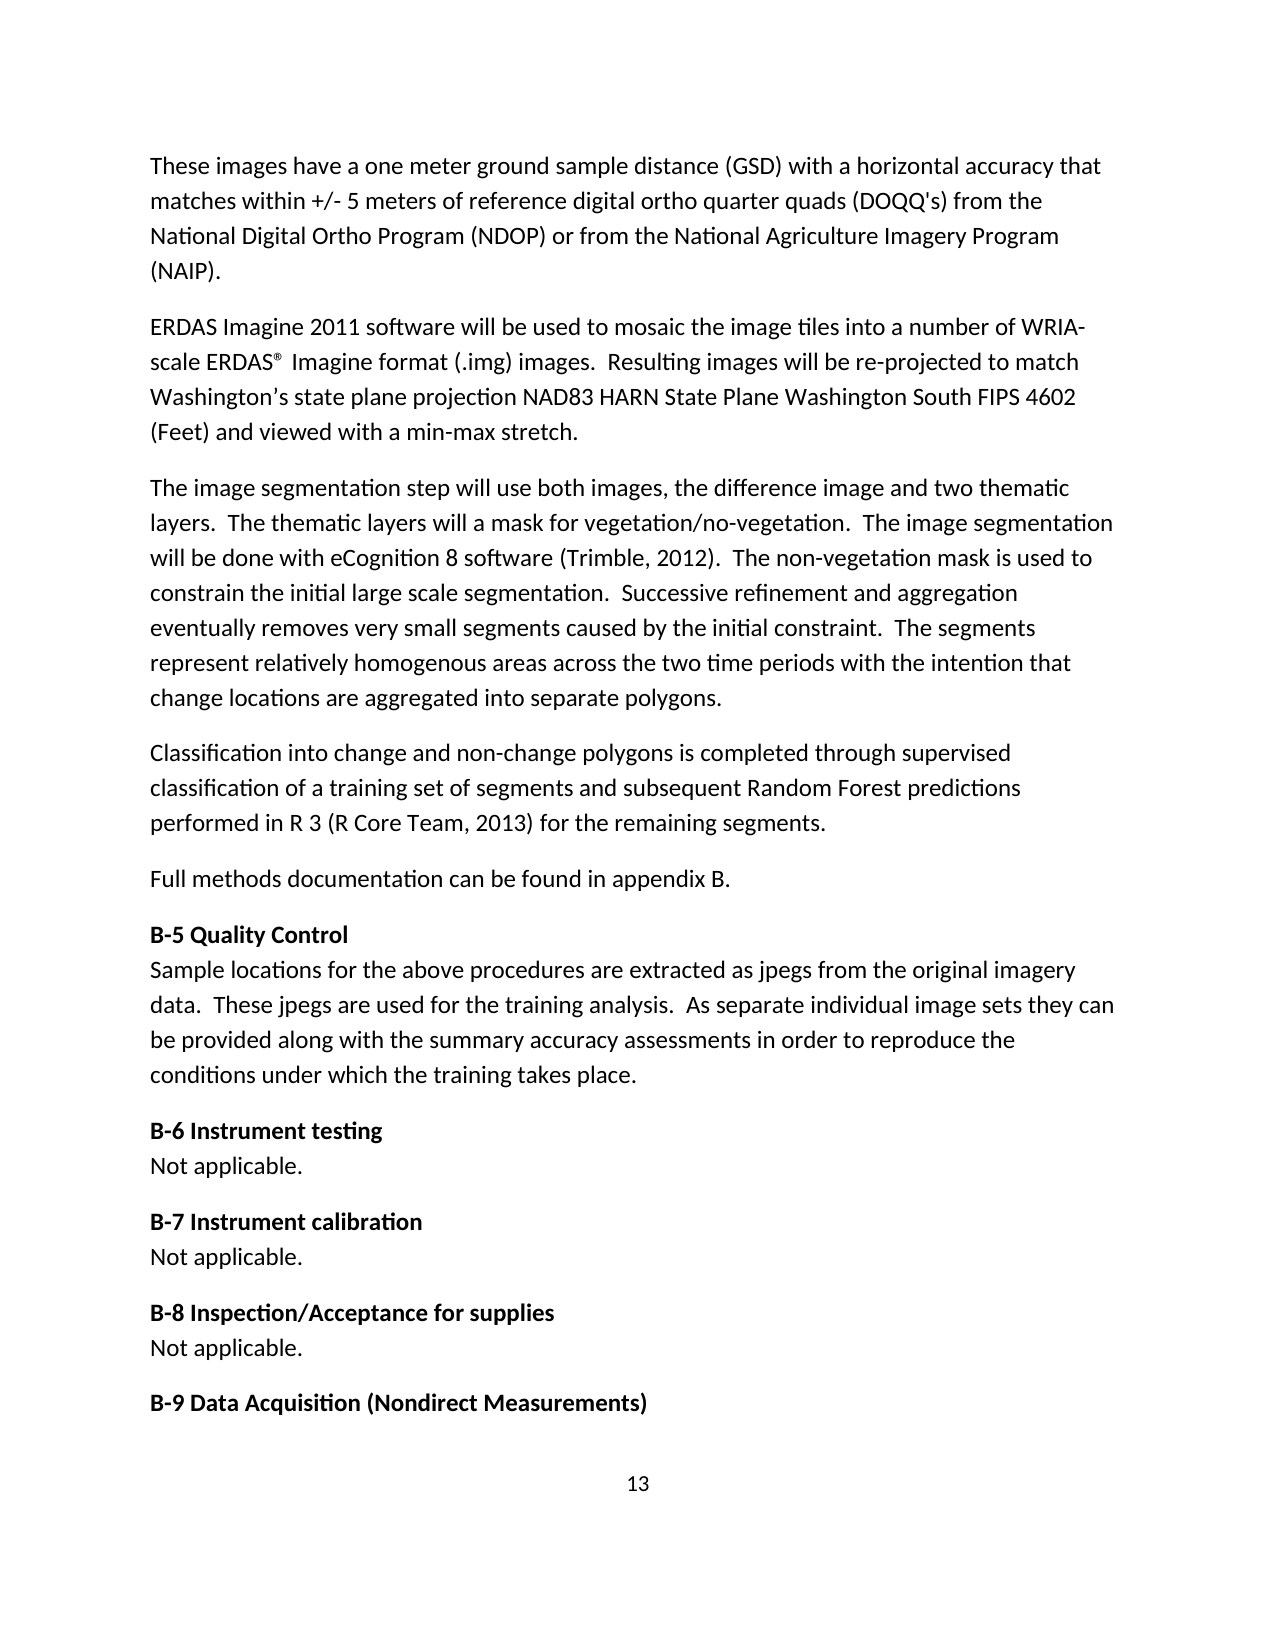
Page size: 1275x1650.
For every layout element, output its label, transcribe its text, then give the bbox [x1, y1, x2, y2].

text Not applicable. [150, 1332, 1125, 1362]
text Not applicable. [150, 1241, 1125, 1271]
subtitle B-7 Instrument calibration [150, 1206, 1125, 1236]
subtitle B-9 Data Acquisition (Nondirect Measurements) [150, 1387, 1125, 1418]
text Not applicable. [150, 1150, 1125, 1181]
text Sample locations for the above procedures are extracted as jpegs from the original imagery data. These jpegs are used for the training analysis. As separate individual image sets they can be provided along with the summary accuracy assessments in order to reproduce the conditions under which the training takes place. [150, 954, 1125, 1090]
text These images have a one meter ground sample distance (GSD) with a horizontal accuracy that matches within +/- 5 meters of reference digital ortho quarter quads (DOQQ's) from the National Digital Ortho Program (NDOP) or from the National Agriculture Imagery Program (NAIP). [150, 150, 1125, 286]
subtitle B-6 Instrument testing [150, 1115, 1125, 1146]
text Full methods documentation can be found in appendix B. [150, 863, 1125, 894]
text Classification into change and non-change polygons is completed through supervised classification of a training set of segments and subsequent Random Forest predictions performed in R 3 (R Core Team, 2013) for the remaining segments. [150, 737, 1125, 838]
text ERDAS Imagine 2011 software will be used to mosaic the image tiles into a number of WRIA-scale ERDAS® Imagine format (.img) images. Resulting images will be re-projected to match Washington’s state plane projection NAD83 HARN State Plane Washington South FIPS 4602 (Feet) and viewed with a min-max stretch. [150, 311, 1125, 446]
subtitle B-5 Quality Control [150, 919, 1125, 950]
text The image segmentation step will use both images, the difference image and two thematic layers. The thematic layers will a mask for vegetation/no-vegetation. The image segmentation will be done with eCognition 8 software (Trimble, 2012). The non-vegetation mask is used to constrain the initial large scale segmentation. Successive refinement and aggregation eventually removes very small segments caused by the initial constraint. The segments represent relatively homogenous areas across the two time periods with the intention that change locations are aggregated into separate polygons. [150, 472, 1125, 712]
subtitle B-8 Inspection/Acceptance for supplies [150, 1297, 1125, 1327]
